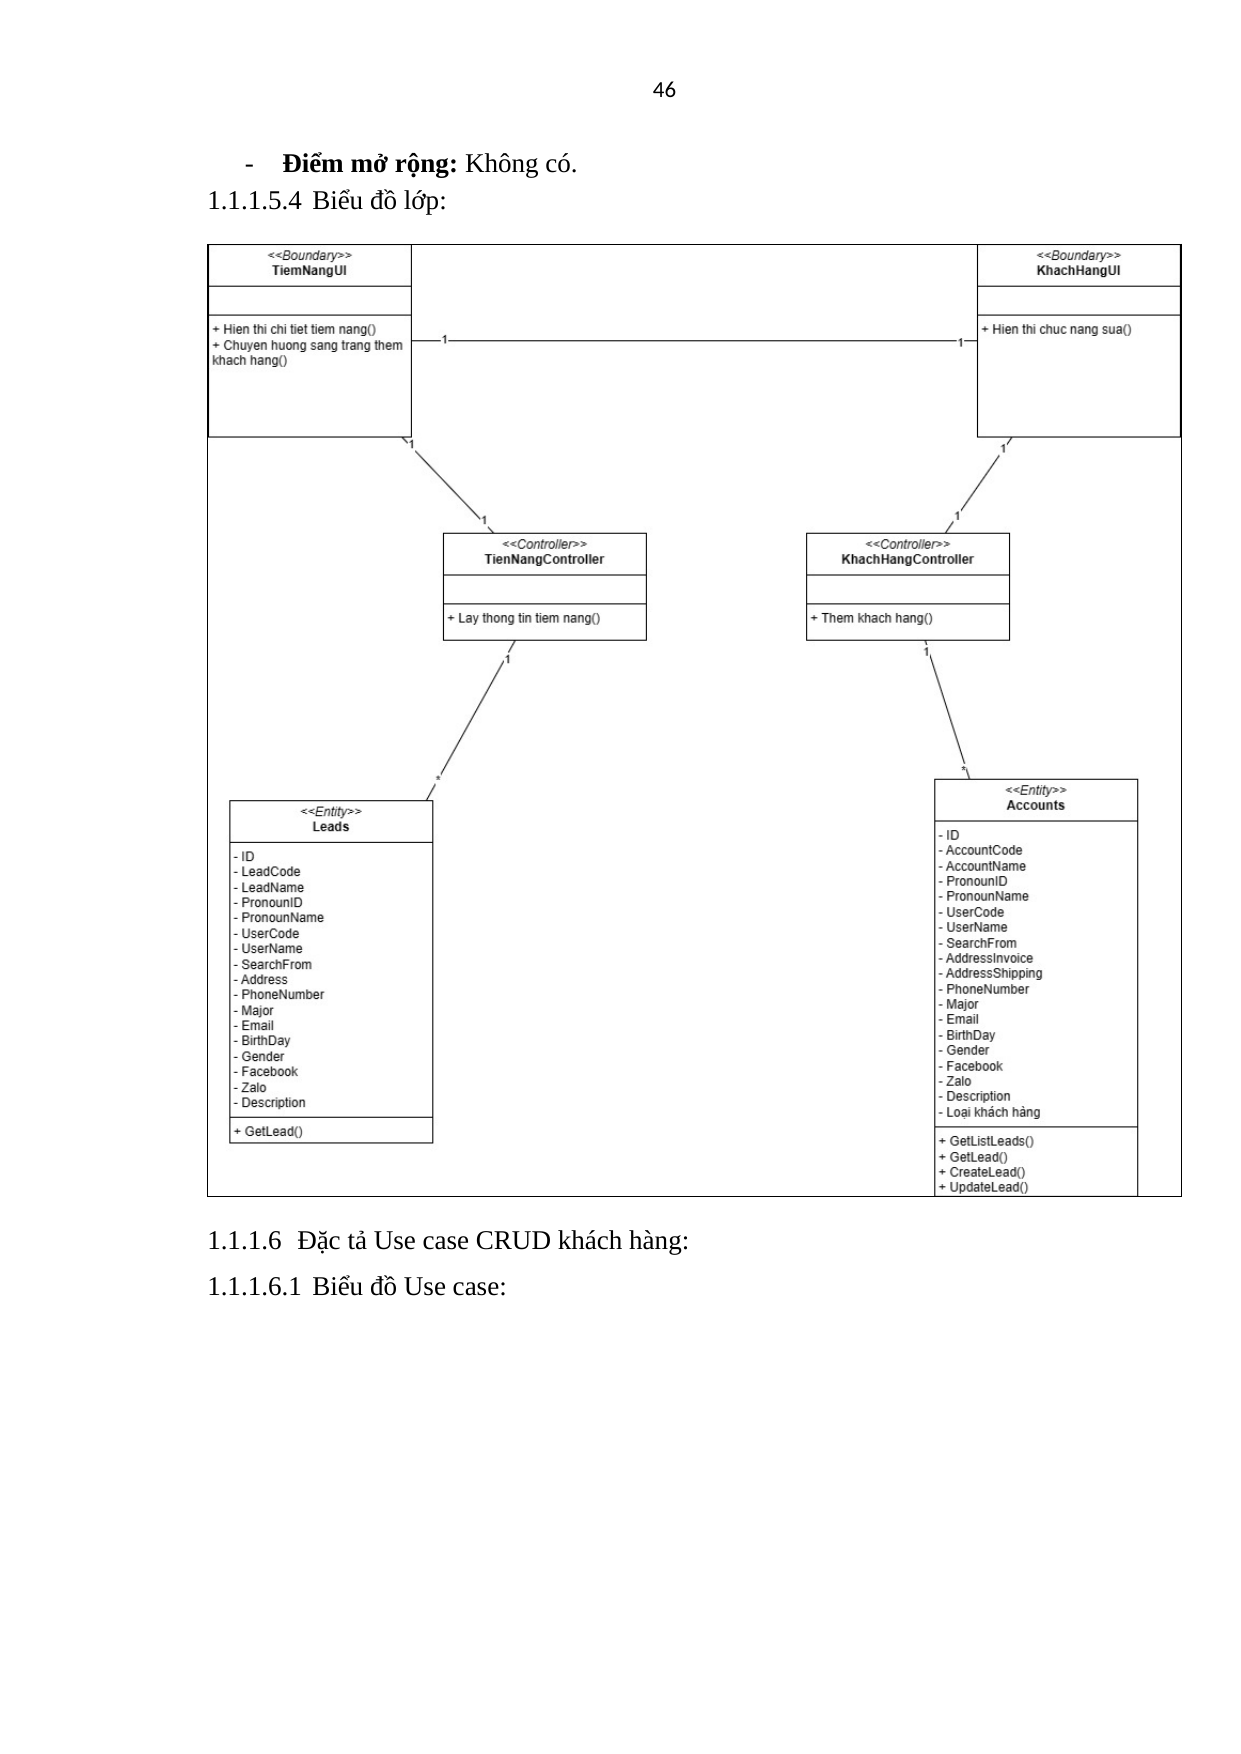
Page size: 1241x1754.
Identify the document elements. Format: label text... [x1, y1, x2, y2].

picture [208, 245, 1181, 1196]
list Biểu đồ Use case: [207, 1270, 1122, 1302]
list Đặc tả Use case CRUD khách hàng: [207, 1224, 1122, 1255]
list Biểu đồ lớp: [207, 184, 1122, 215]
list Điểm mở rộng: Không có. [244, 147, 1122, 178]
